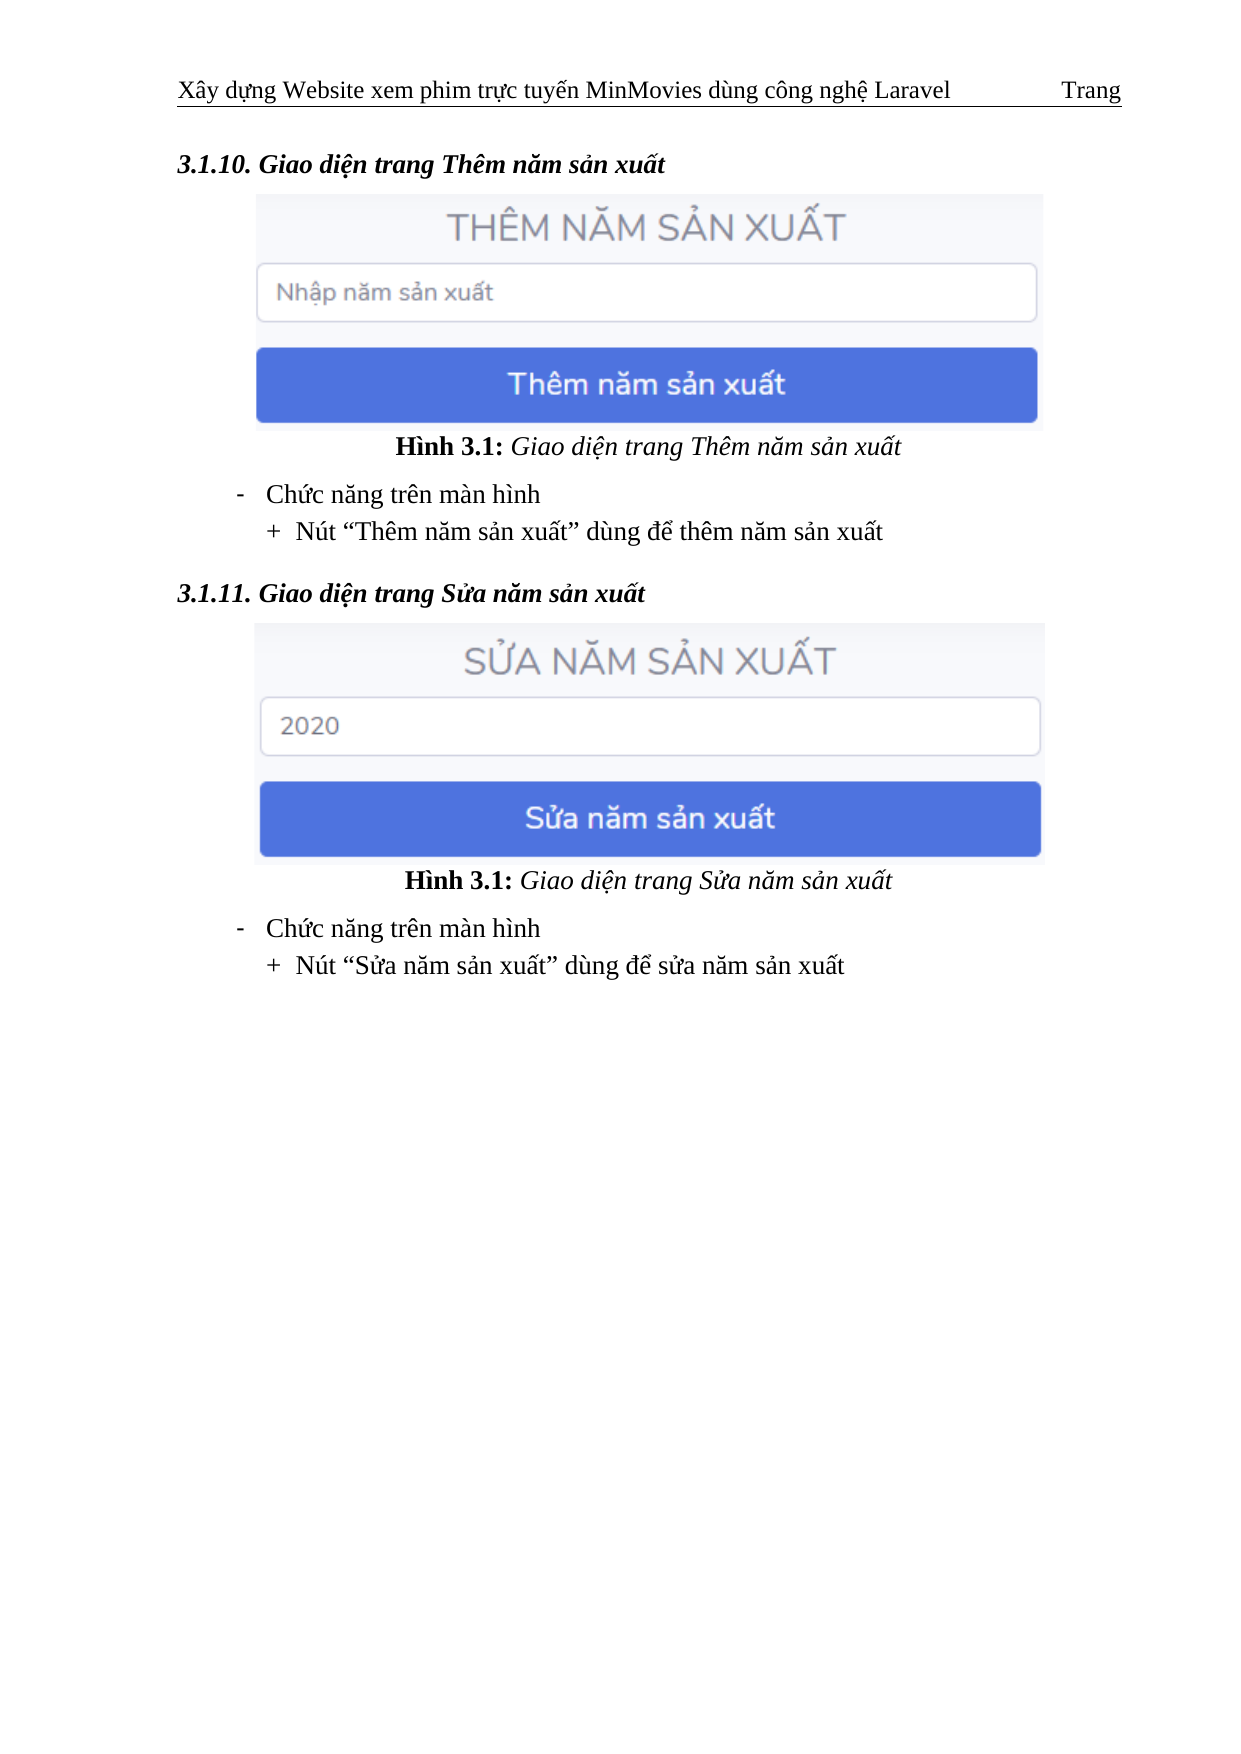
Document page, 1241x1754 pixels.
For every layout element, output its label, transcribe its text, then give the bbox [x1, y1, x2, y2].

text Giao diện trang Sửa năm sản xuất [177, 864, 1122, 896]
list Nút “Sửa năm sản xuất” dùng để sửa năm sản xuất [266, 949, 1122, 980]
text Giao diện trang Sửa năm sản xuất [177, 577, 1122, 608]
text Giao diện trang Thêm năm sản xuất [177, 430, 1122, 461]
picture [254, 623, 1045, 865]
list Nút “Thêm năm sản xuất” dùng để thêm năm sản xuất [266, 515, 1122, 546]
list Chức năng trên màn hình [236, 477, 1122, 510]
picture [255, 194, 1044, 431]
list Chức năng trên màn hình [236, 911, 1122, 944]
text Giao diện trang Thêm năm sản xuất [177, 148, 1122, 179]
